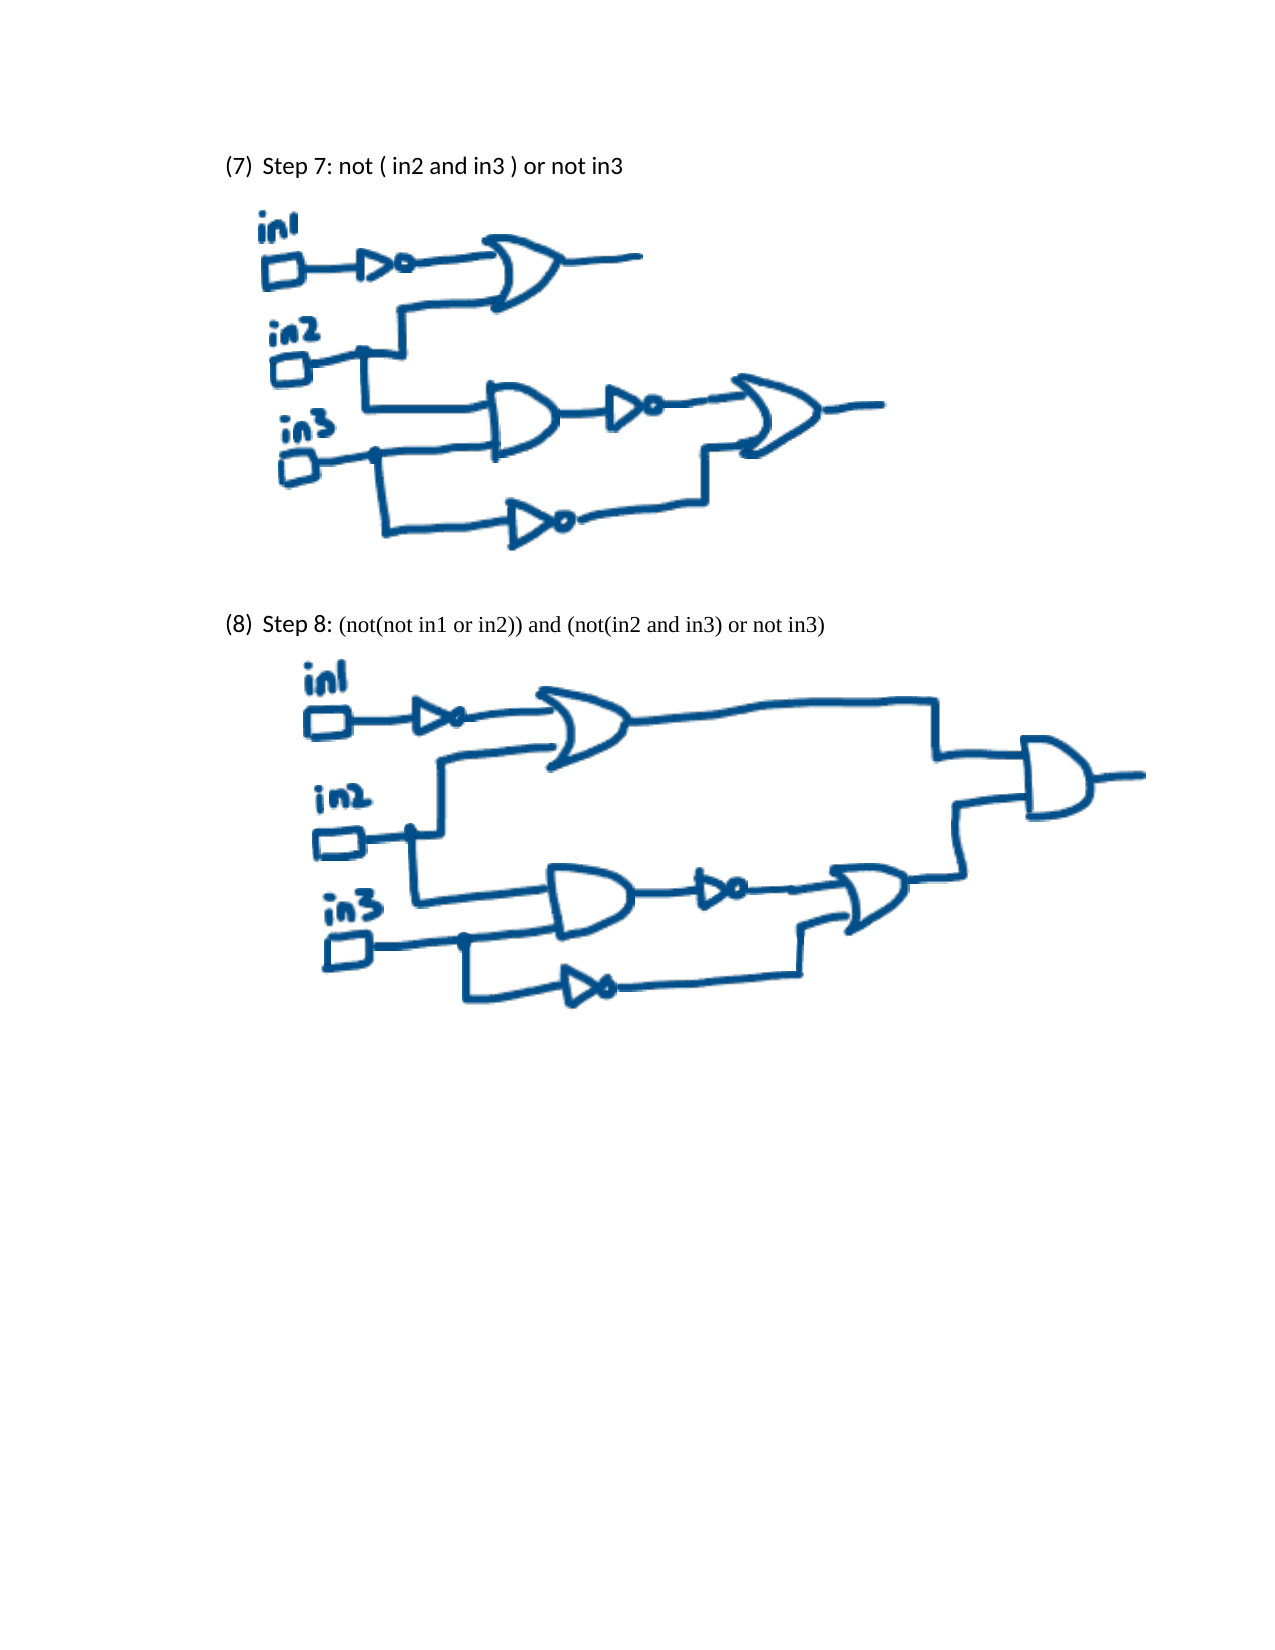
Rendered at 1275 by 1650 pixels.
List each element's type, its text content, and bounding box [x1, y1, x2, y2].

list Step 8: (not(not in1 or in2)) and (not(in2 and in3) or not in3) [225, 608, 1125, 638]
picture [258, 210, 298, 244]
picture [303, 659, 1146, 1011]
picture [314, 785, 324, 816]
picture [261, 234, 887, 553]
list Step 7: not ( in2 and in3 ) or not in3 [225, 150, 1125, 181]
